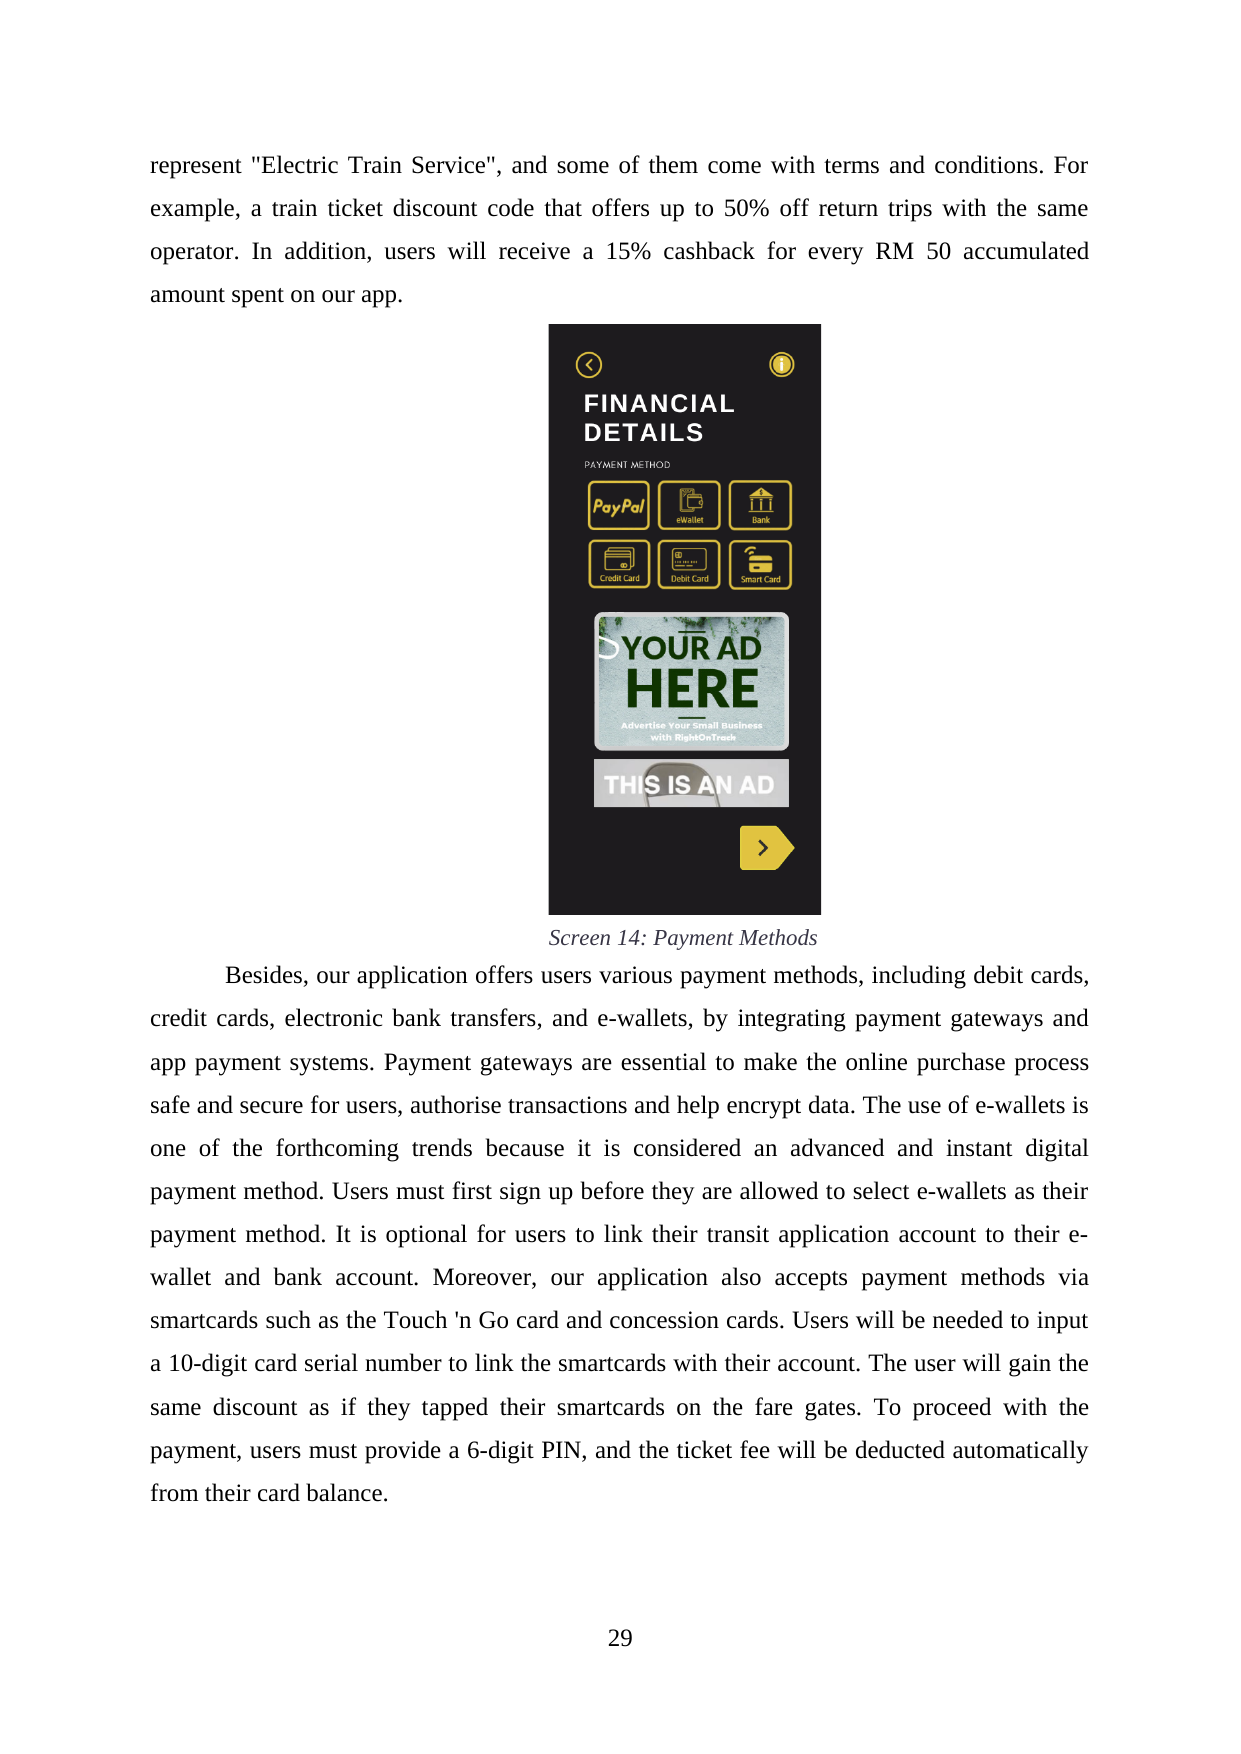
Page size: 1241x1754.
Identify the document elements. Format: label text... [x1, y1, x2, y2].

text Besides, our application offers users various payment methods, including debit cards, credit cards, electronic bank transfers, and e-wallets, by integrating payment gateways and app payment systems. Payment gateways are essential to make the online purchase process safe and secure for users, authorise transactions and help encrypt data. The use of e-wallets is one of the forthcoming trends because it is considered an advanced and instant digital payment method. Users must first sign up before they are allowed to select e-wallets as their payment method. It is optional for users to link their transit application account to their e-wallet and bank account. Moreover, our application also accepts payment methods via smartcards such as the Touch 'n Go card and concession cards. Users will be needed to input a 10-digit card serial number to link the smartcards with their account. The user will gain the same discount as if they tapped their smartcards on the fare gates. To proceed with the payment, users must provide a 6-digit PIN, and the ticket fee will be deducted automatically from their card balance. [150, 339, 1090, 1507]
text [150, 150, 1090, 308]
picture [548, 324, 822, 915]
